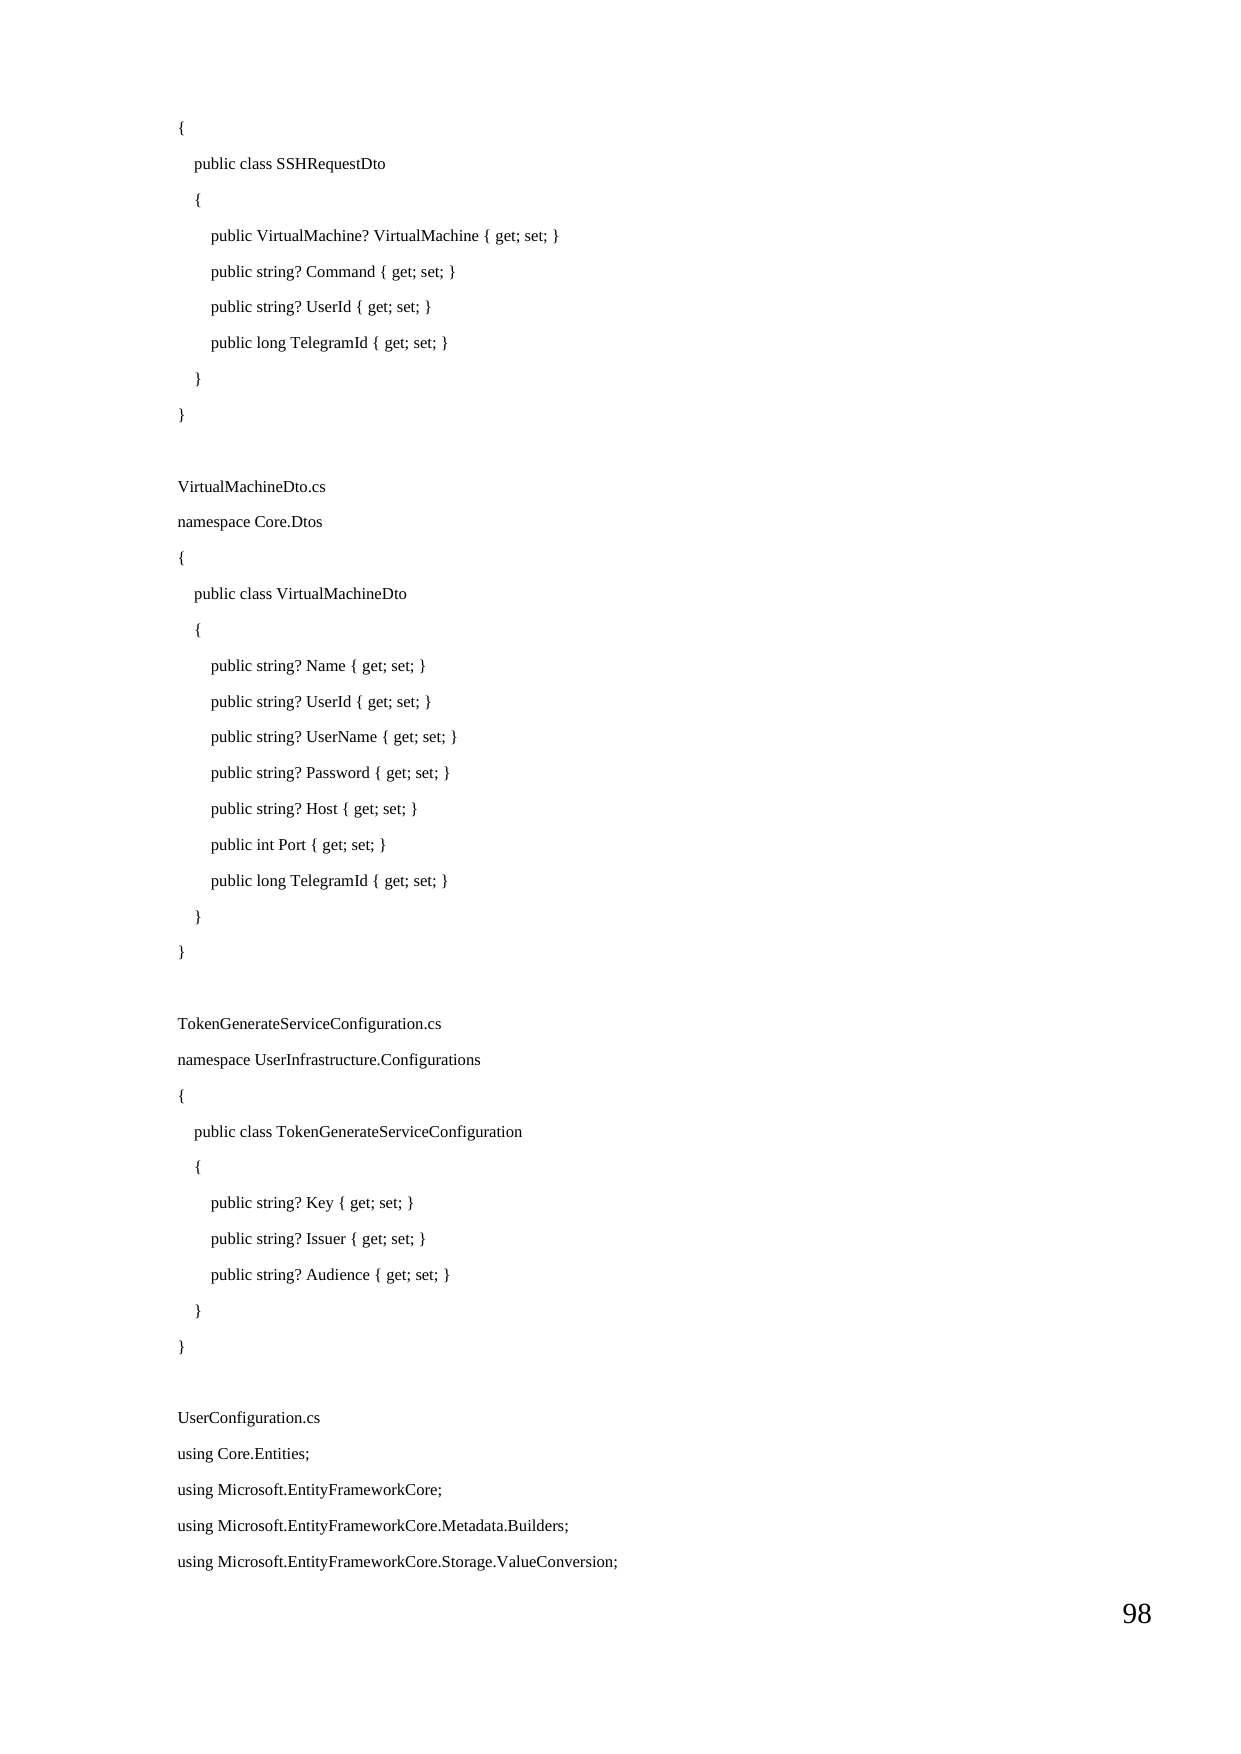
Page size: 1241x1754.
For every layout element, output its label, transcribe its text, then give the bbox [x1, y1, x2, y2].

text public string? Name { get; set; } [177, 656, 1152, 675]
text { [177, 548, 1152, 567]
text public string? Host { get; set; } [177, 799, 1152, 818]
text using Microsoft.EntityFrameworkCore; [177, 1480, 1152, 1499]
text VirtualMachineDto.cs [177, 476, 1152, 496]
text { [177, 1086, 1152, 1105]
text public string? Key { get; set; } [177, 1193, 1152, 1212]
text } [177, 1301, 1152, 1320]
text public class TokenGenerateServiceConfiguration [177, 1121, 1152, 1141]
text public string? Issuer { get; set; } [177, 1229, 1152, 1248]
text } [177, 369, 1152, 388]
text public long TelegramId { get; set; } [177, 871, 1152, 890]
text namespace Core.Dtos [177, 512, 1152, 531]
text public string? UserId { get; set; } [177, 297, 1152, 316]
text { [177, 620, 1152, 639]
text public string? Command { get; set; } [177, 261, 1152, 281]
text namespace UserInfrastructure.Configurations [177, 1050, 1152, 1069]
text public int Port { get; set; } [177, 835, 1152, 854]
text using Microsoft.EntityFrameworkCore.Metadata.Builders; [177, 1516, 1152, 1535]
text UserConfiguration.cs [177, 1408, 1152, 1427]
text public class VirtualMachineDto [177, 584, 1152, 603]
text using Microsoft.EntityFrameworkCore.Storage.ValueConversion; [177, 1551, 1152, 1571]
text public string? Audience { get; set; } [177, 1265, 1152, 1284]
text public VirtualMachine? VirtualMachine { get; set; } [177, 226, 1152, 245]
text { [177, 118, 1152, 137]
text public class SSHRequestDto [177, 154, 1152, 173]
text { [177, 190, 1152, 209]
text using Core.Entities; [177, 1444, 1152, 1463]
text public long TelegramId { get; set; } [177, 333, 1152, 352]
text TokenGenerateServiceConfiguration.cs [177, 1014, 1152, 1033]
text } [177, 1336, 1152, 1356]
text public string? UserName { get; set; } [177, 727, 1152, 746]
text public string? UserId { get; set; } [177, 691, 1152, 711]
text public string? Password { get; set; } [177, 763, 1152, 782]
text } [177, 942, 1152, 961]
text } [177, 405, 1152, 424]
text } [177, 906, 1152, 926]
text { [177, 1157, 1152, 1176]
